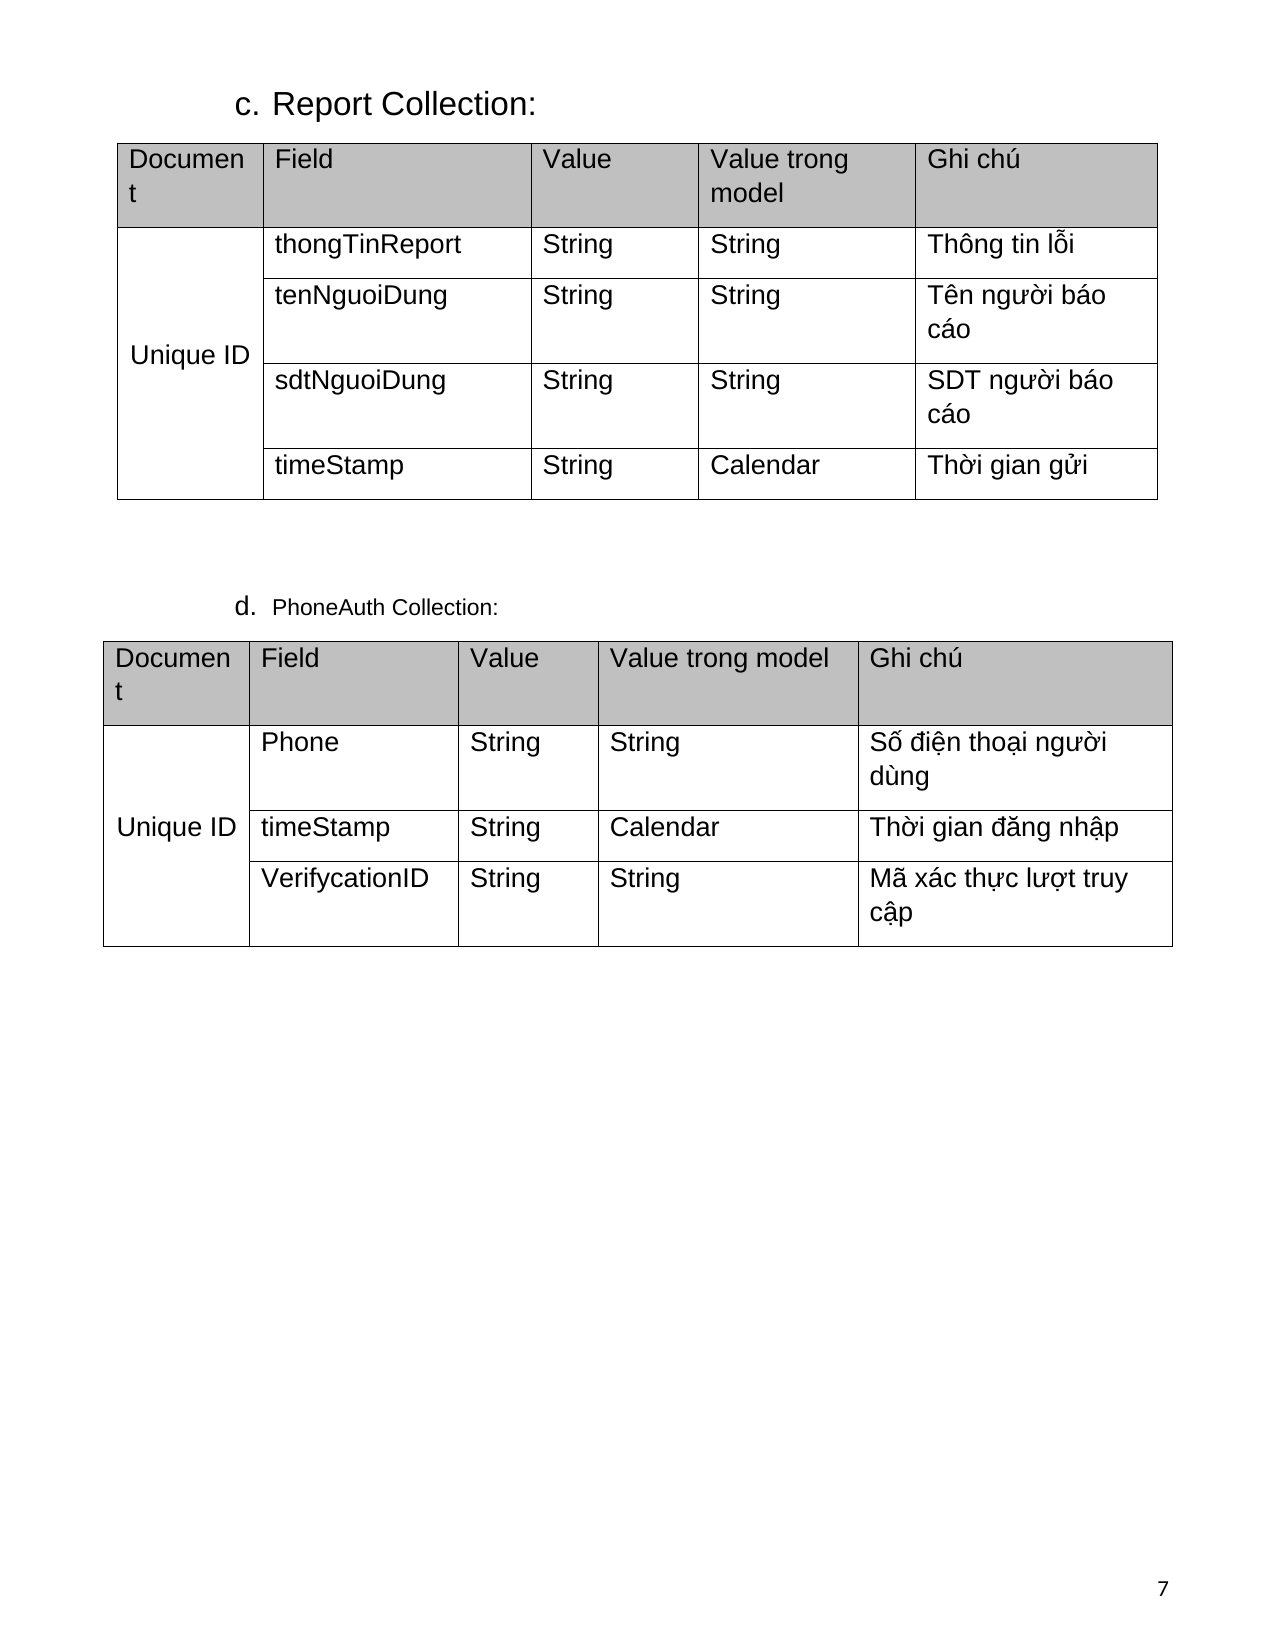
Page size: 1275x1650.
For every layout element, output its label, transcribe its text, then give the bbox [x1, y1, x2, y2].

table_header Ghi chú [916, 144, 1157, 227]
table_cell String [699, 364, 915, 448]
table_header Value [459, 642, 598, 725]
table_header Value trong model [599, 642, 858, 725]
table_cell String [532, 279, 698, 363]
table_cell Calendar [699, 449, 915, 499]
table_cell String [532, 364, 698, 448]
table_cell String [459, 811, 598, 861]
table_cell sdtNguoiDung [264, 364, 531, 448]
table_cell Thông tin lỗi [916, 228, 1157, 278]
list PhoneAuth Collection: [234, 590, 1169, 621]
table_cell Mã xác thực lượt truy cập [859, 862, 1172, 946]
table_cell String [599, 862, 858, 946]
table_cell String [599, 726, 858, 810]
table_cell Thời gian gửi [916, 449, 1157, 499]
table_header Value trong model [699, 144, 915, 227]
table_cell String [532, 228, 698, 278]
table_cell String [699, 228, 915, 278]
table_header Field [250, 642, 458, 725]
table_cell Unique ID [104, 726, 249, 946]
table_cell Calendar [599, 811, 858, 861]
table_header Field [264, 144, 531, 227]
table_header Document [104, 642, 249, 725]
table_cell SDT người báo cáo [916, 364, 1157, 448]
table_cell String [532, 449, 698, 499]
table_cell Thời gian đăng nhập [859, 811, 1172, 861]
table_header Ghi chú [859, 642, 1172, 725]
table_cell thongTinReport [264, 228, 531, 278]
table_cell timeStamp [264, 449, 531, 499]
table_cell String [459, 726, 598, 810]
table_header Document [118, 144, 263, 227]
list Report Collection: [234, 84, 1169, 123]
table_header Value [532, 144, 698, 227]
table_cell timeStamp [250, 811, 458, 861]
table_cell String [699, 279, 915, 363]
table_cell Unique ID [118, 228, 263, 499]
table_cell Số điện thoại người dùng [859, 726, 1172, 810]
table_cell String [459, 862, 598, 946]
table_cell tenNguoiDung [264, 279, 531, 363]
table_cell VerifycationID [250, 862, 458, 946]
table_cell Phone [250, 726, 458, 810]
table_cell Tên người báo cáo [916, 279, 1157, 363]
